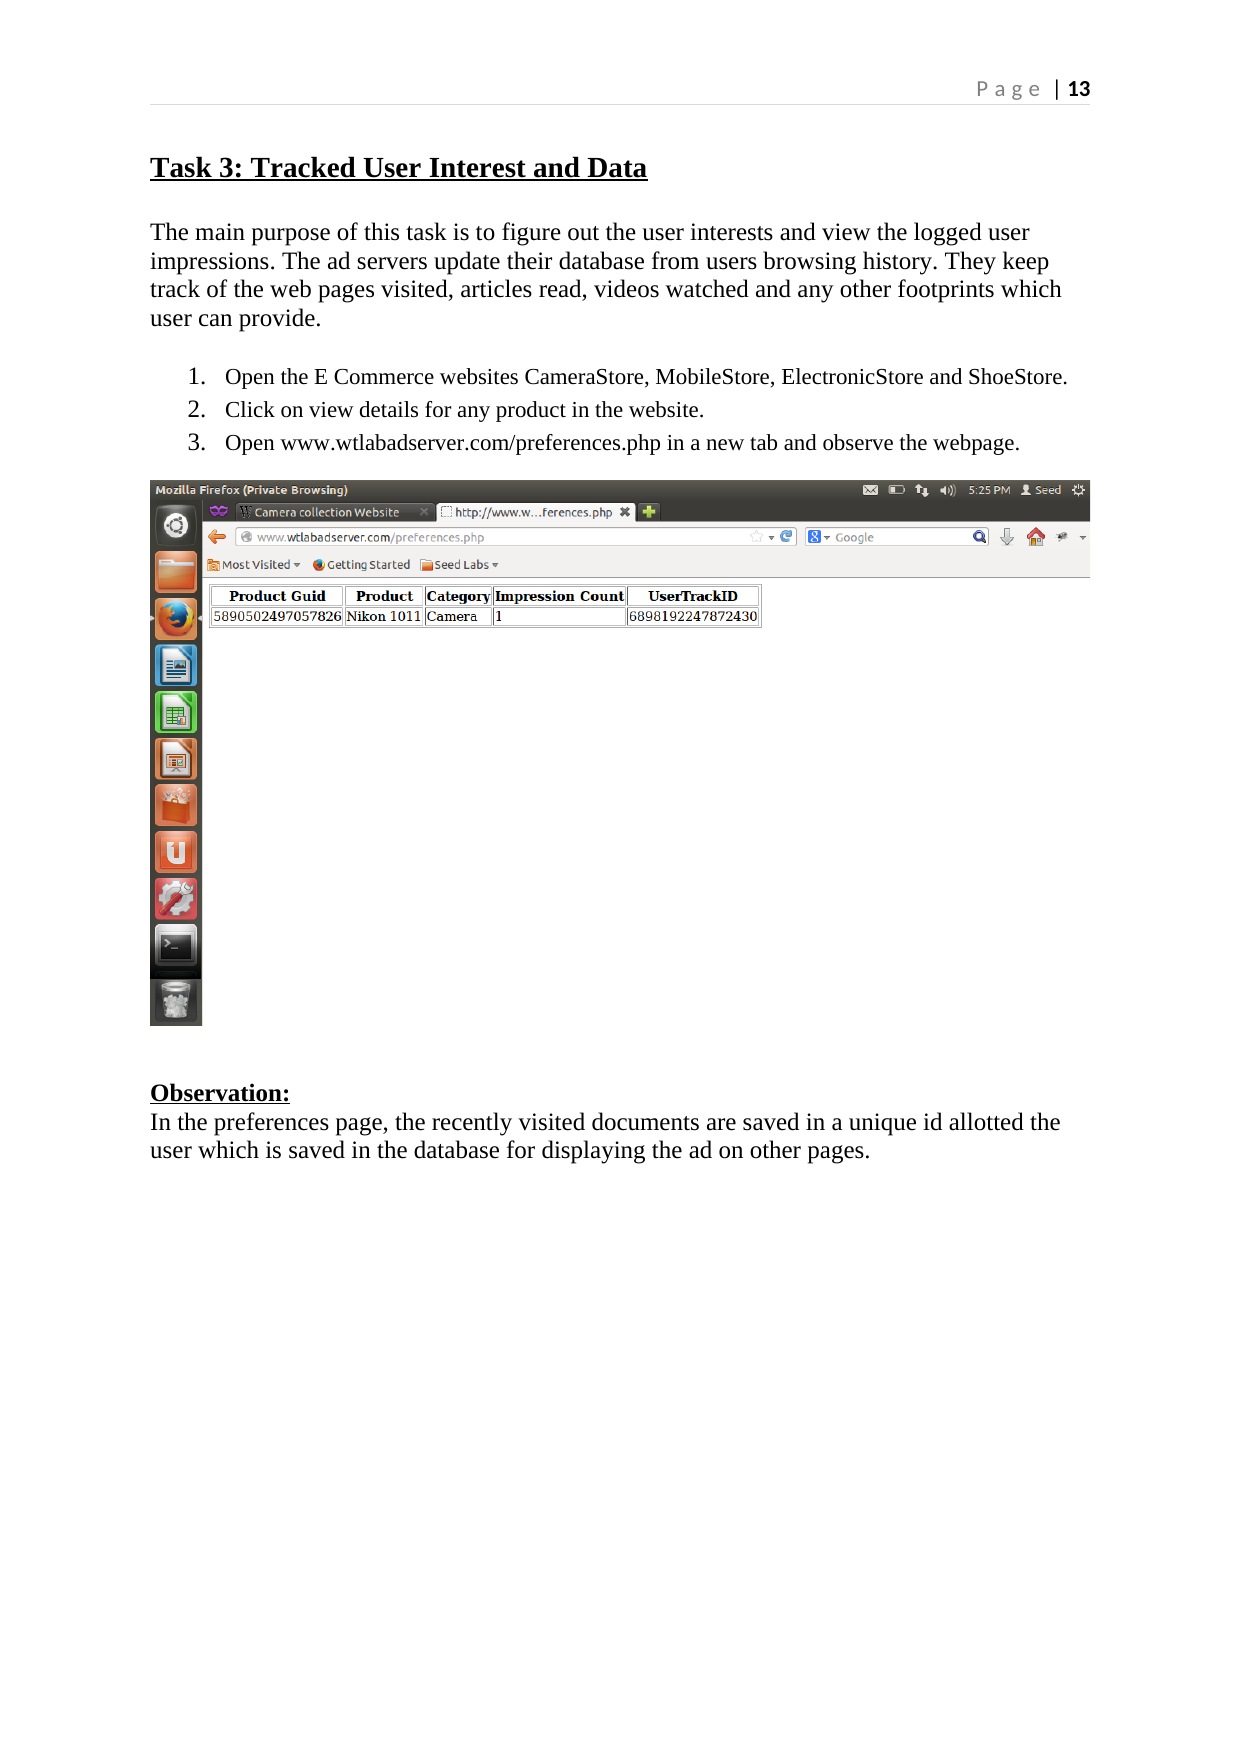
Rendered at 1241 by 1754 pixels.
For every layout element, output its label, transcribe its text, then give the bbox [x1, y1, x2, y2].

list Click on view details for any product in the website. [187, 394, 1090, 423]
list Open www.wtlabadserver.com/preferences.php in a new tab and observe the webpage. [187, 427, 1090, 456]
text Task 3: Tracked User Interest and Data [150, 150, 1090, 183]
text Observation: [150, 1078, 1090, 1107]
picture [150, 480, 1091, 1026]
text The main purpose of this task is to figure out the user interests and view the logged user impressions. The ad servers update their database from users browsing history. They keep track of the web pages visited, articles read, videos watched and any other footprints which user can provide. [150, 217, 1090, 332]
text In the preferences page, the recently visited documents are saved in a unique id allotted the user which is saved in the database for displaying the ad on other pages. [150, 1107, 1090, 1164]
list Open the E Commerce websites CameraStore, MobileStore, ElectronicStore and ShoeStore. [187, 361, 1090, 389]
